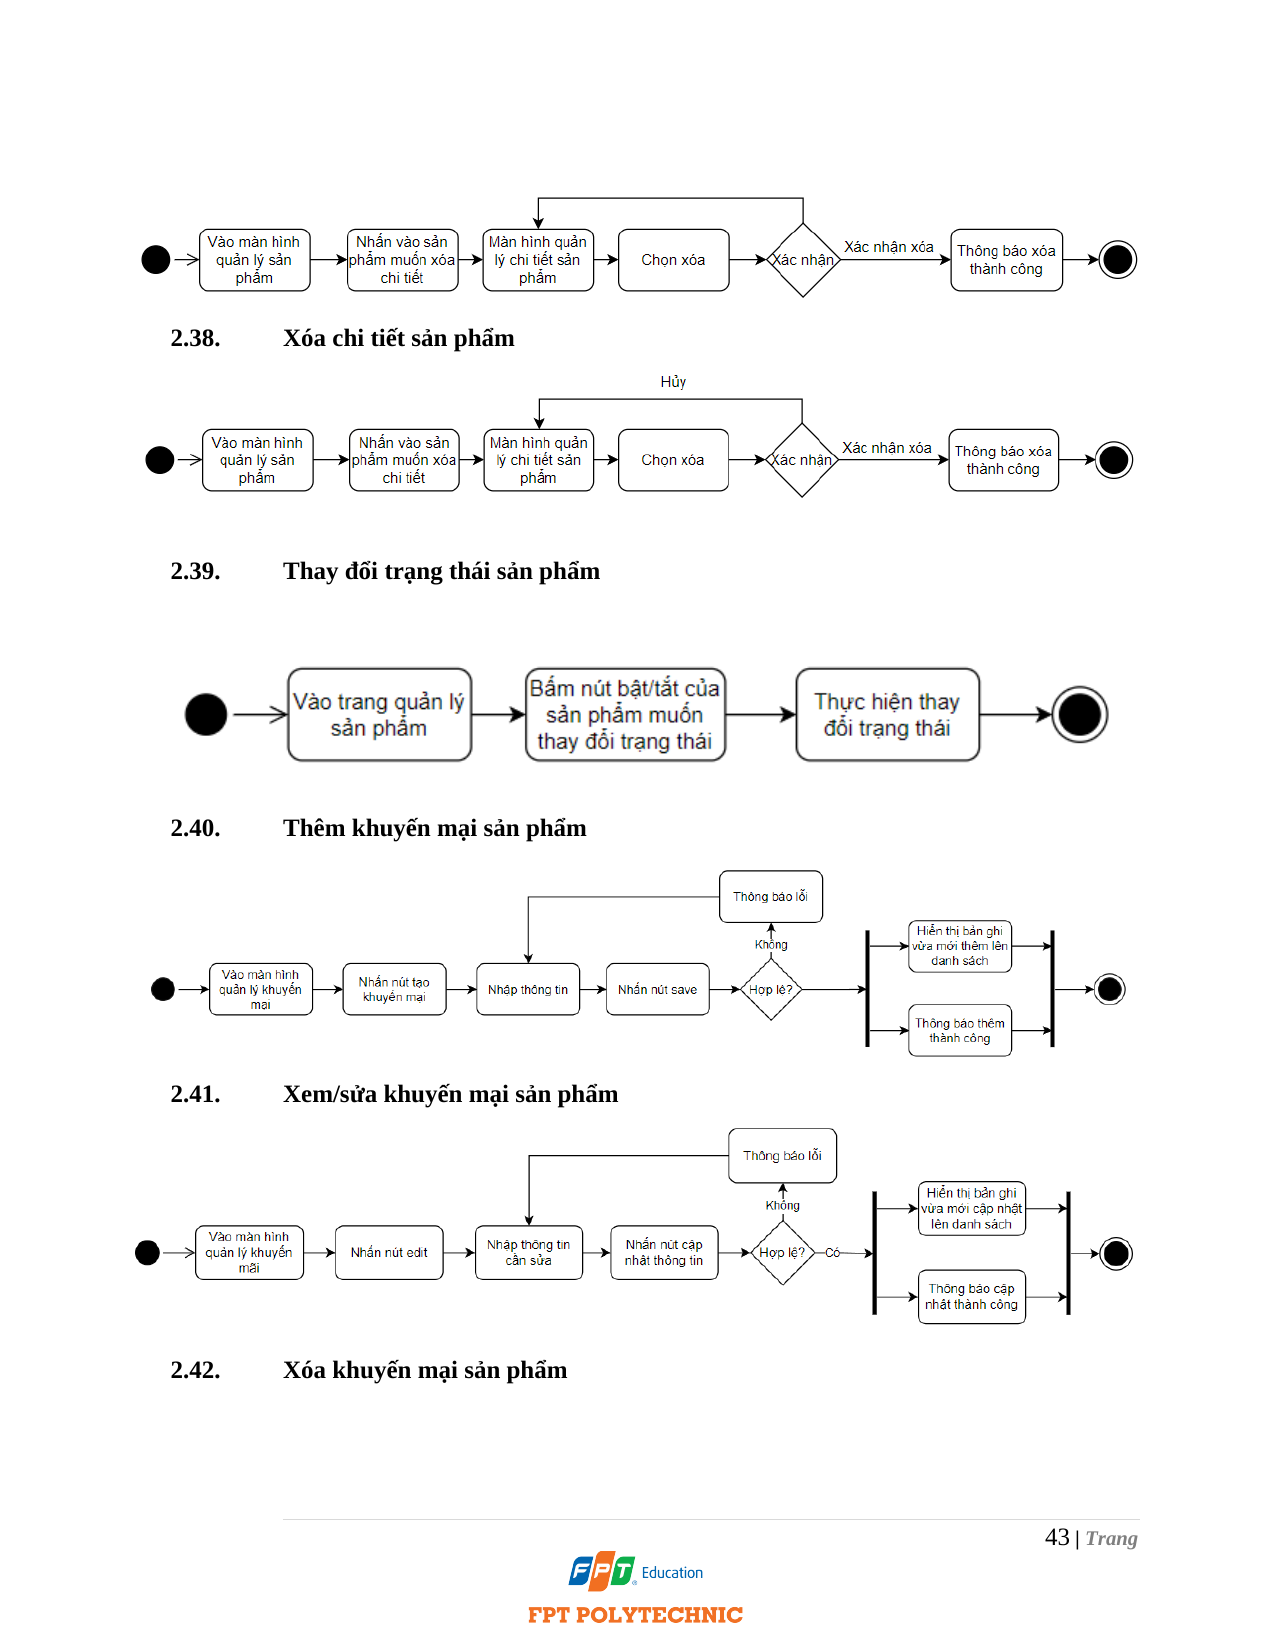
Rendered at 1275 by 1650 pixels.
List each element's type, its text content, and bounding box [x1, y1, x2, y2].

list Thêm khuyến mại sản phẩm [170, 813, 1140, 842]
picture [132, 156, 1140, 309]
list Thay đổi trạng thái sản phẩm [170, 556, 1140, 584]
picture [132, 1122, 1140, 1341]
list Xóa chi tiết sản phẩm [170, 323, 1140, 351]
list Xóa khuyến mại sản phẩm [170, 1355, 1140, 1384]
picture [132, 365, 1140, 499]
list Xem/sửa khuyến mại sản phẩm [170, 1079, 1140, 1108]
picture [528, 1551, 743, 1623]
picture [132, 598, 1140, 799]
picture [132, 856, 1140, 1065]
